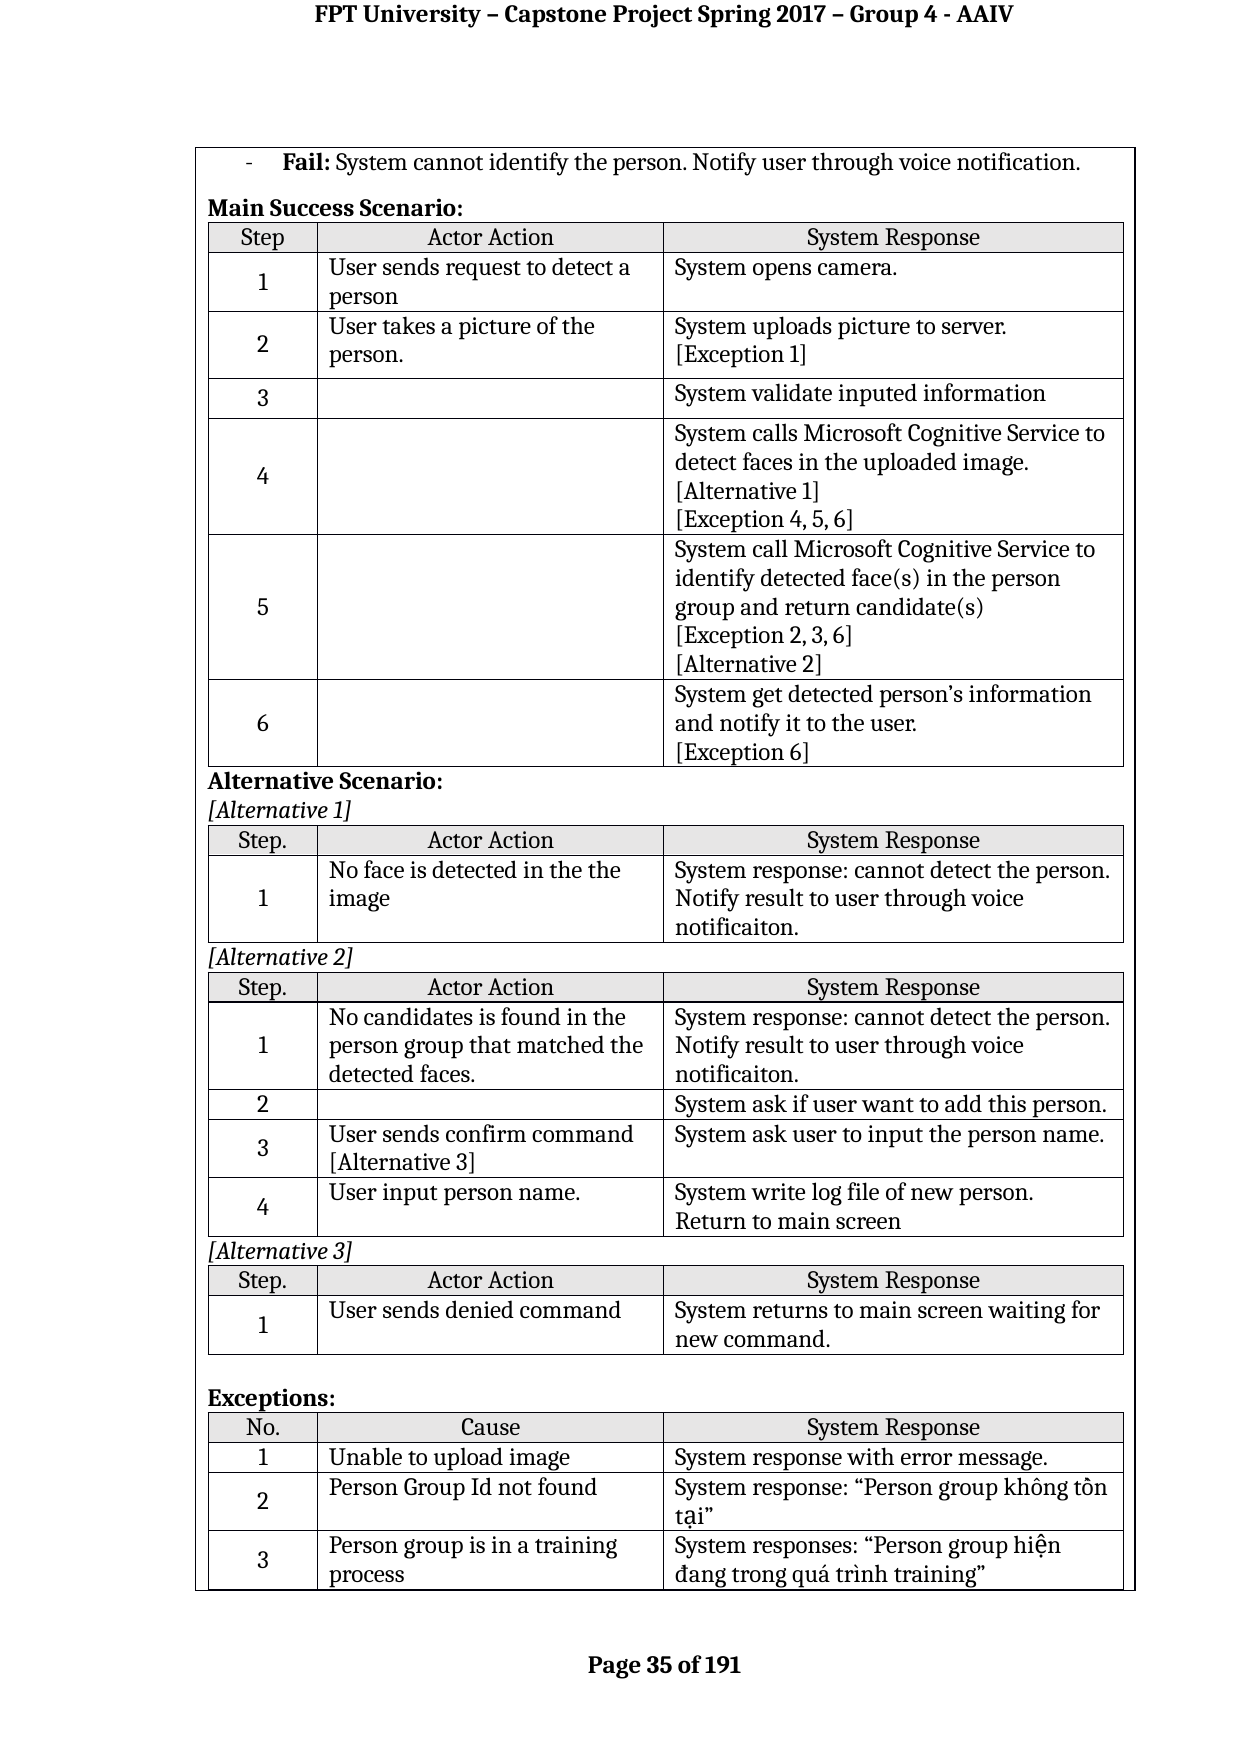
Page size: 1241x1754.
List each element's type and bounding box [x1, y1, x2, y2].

table_cell [196, 148, 1134, 1590]
